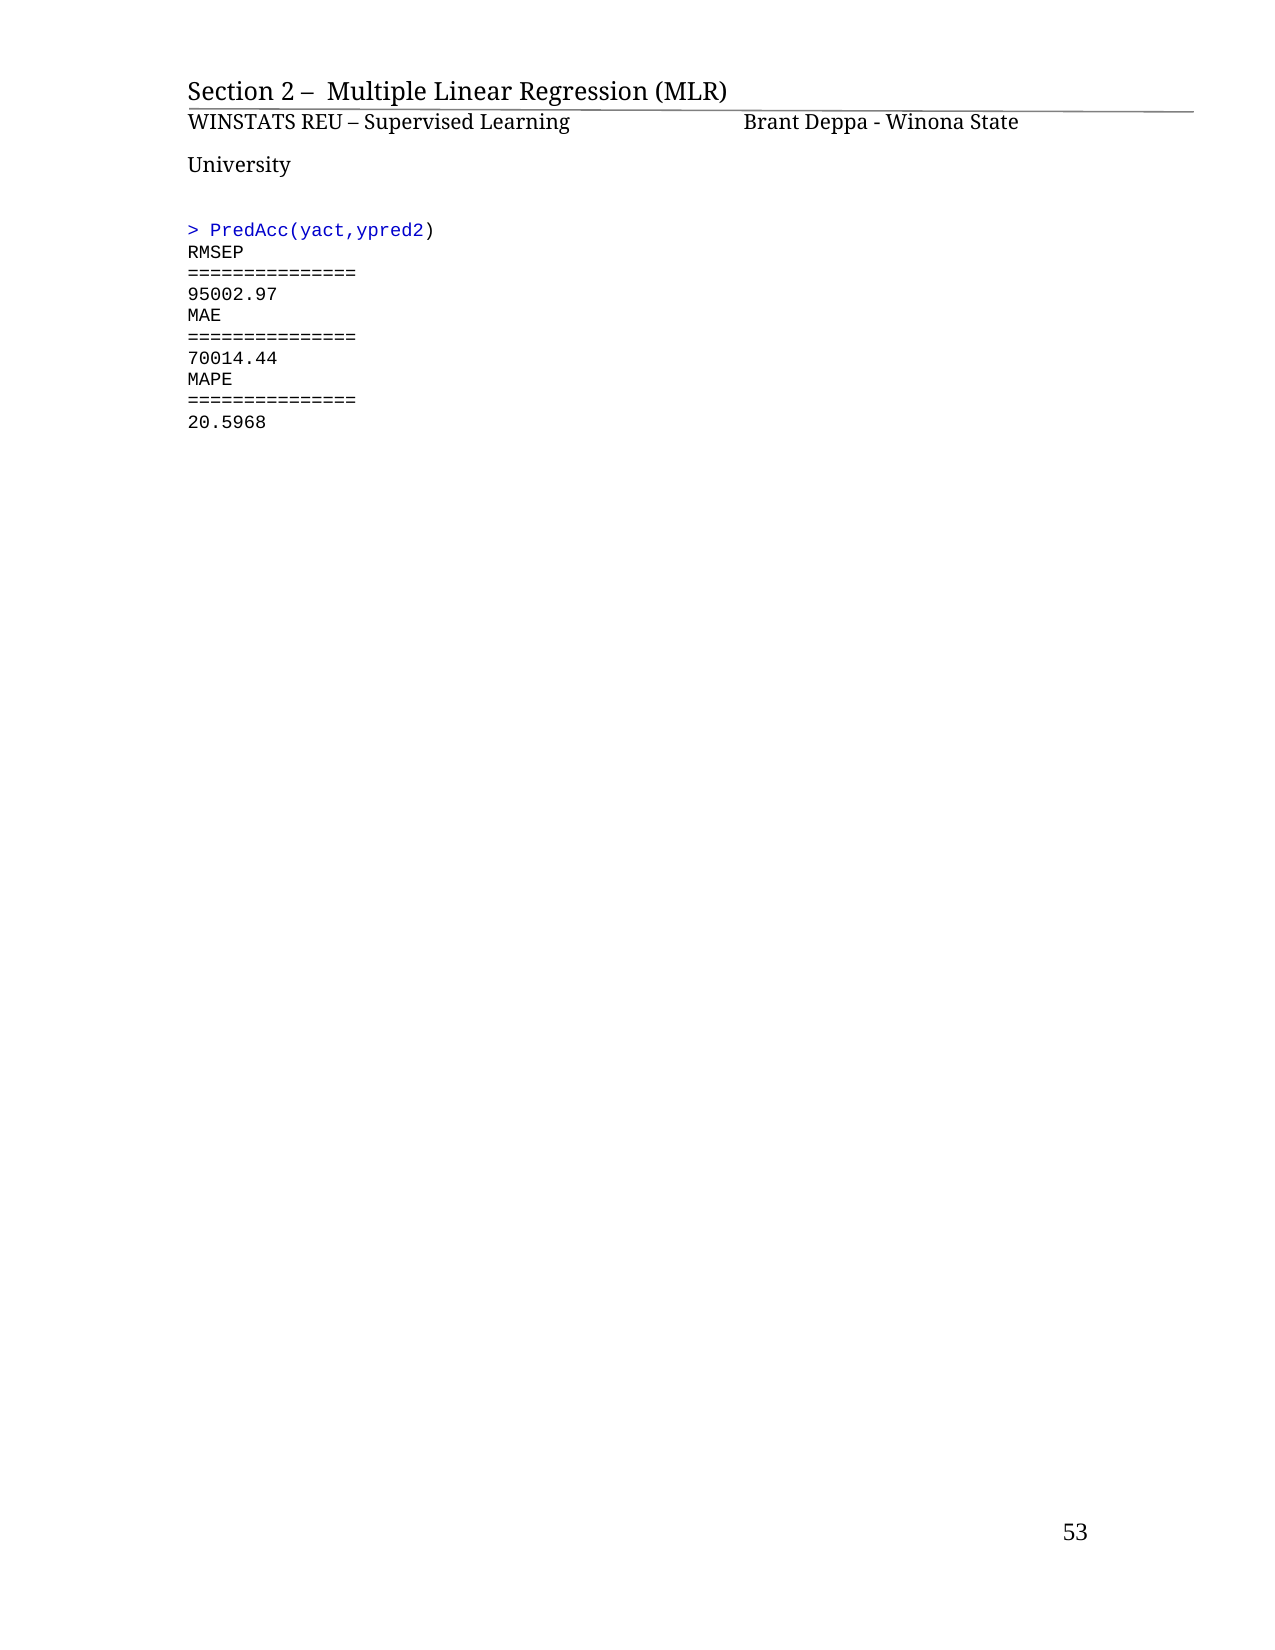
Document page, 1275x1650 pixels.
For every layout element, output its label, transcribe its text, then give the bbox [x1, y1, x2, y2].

text MAPE [187, 370, 1087, 391]
text 20.5968 [187, 412, 1087, 434]
text =============== [187, 264, 1087, 285]
text 95002.97 [187, 285, 1087, 306]
text > PredAcc(yact,ypred2) [187, 221, 1087, 242]
text RMSEP [187, 242, 1087, 264]
text 70014.44 [187, 349, 1087, 370]
text =============== [187, 327, 1087, 349]
text MAE [187, 306, 1087, 327]
text =============== [187, 391, 1087, 412]
